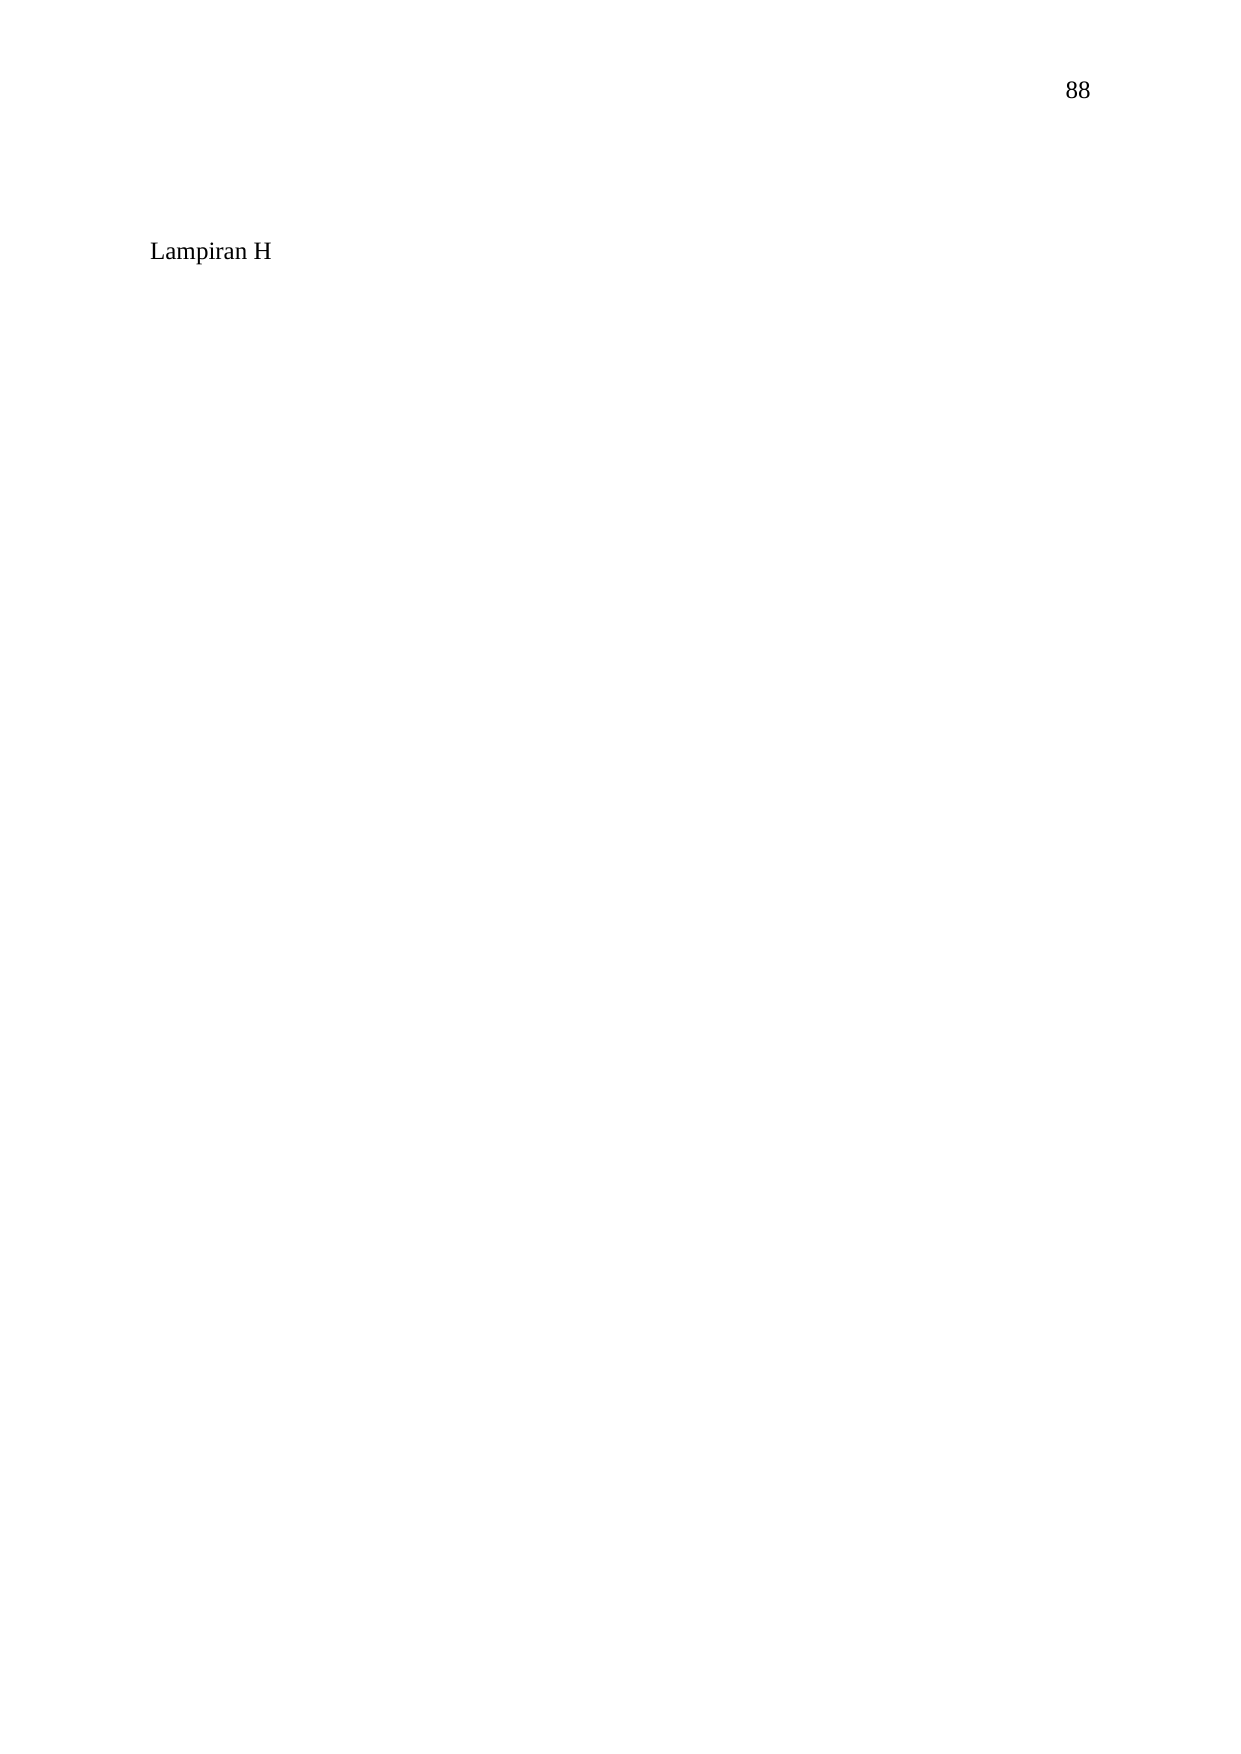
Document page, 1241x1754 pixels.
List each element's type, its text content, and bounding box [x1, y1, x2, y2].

text Lampiran H [150, 236, 1090, 265]
